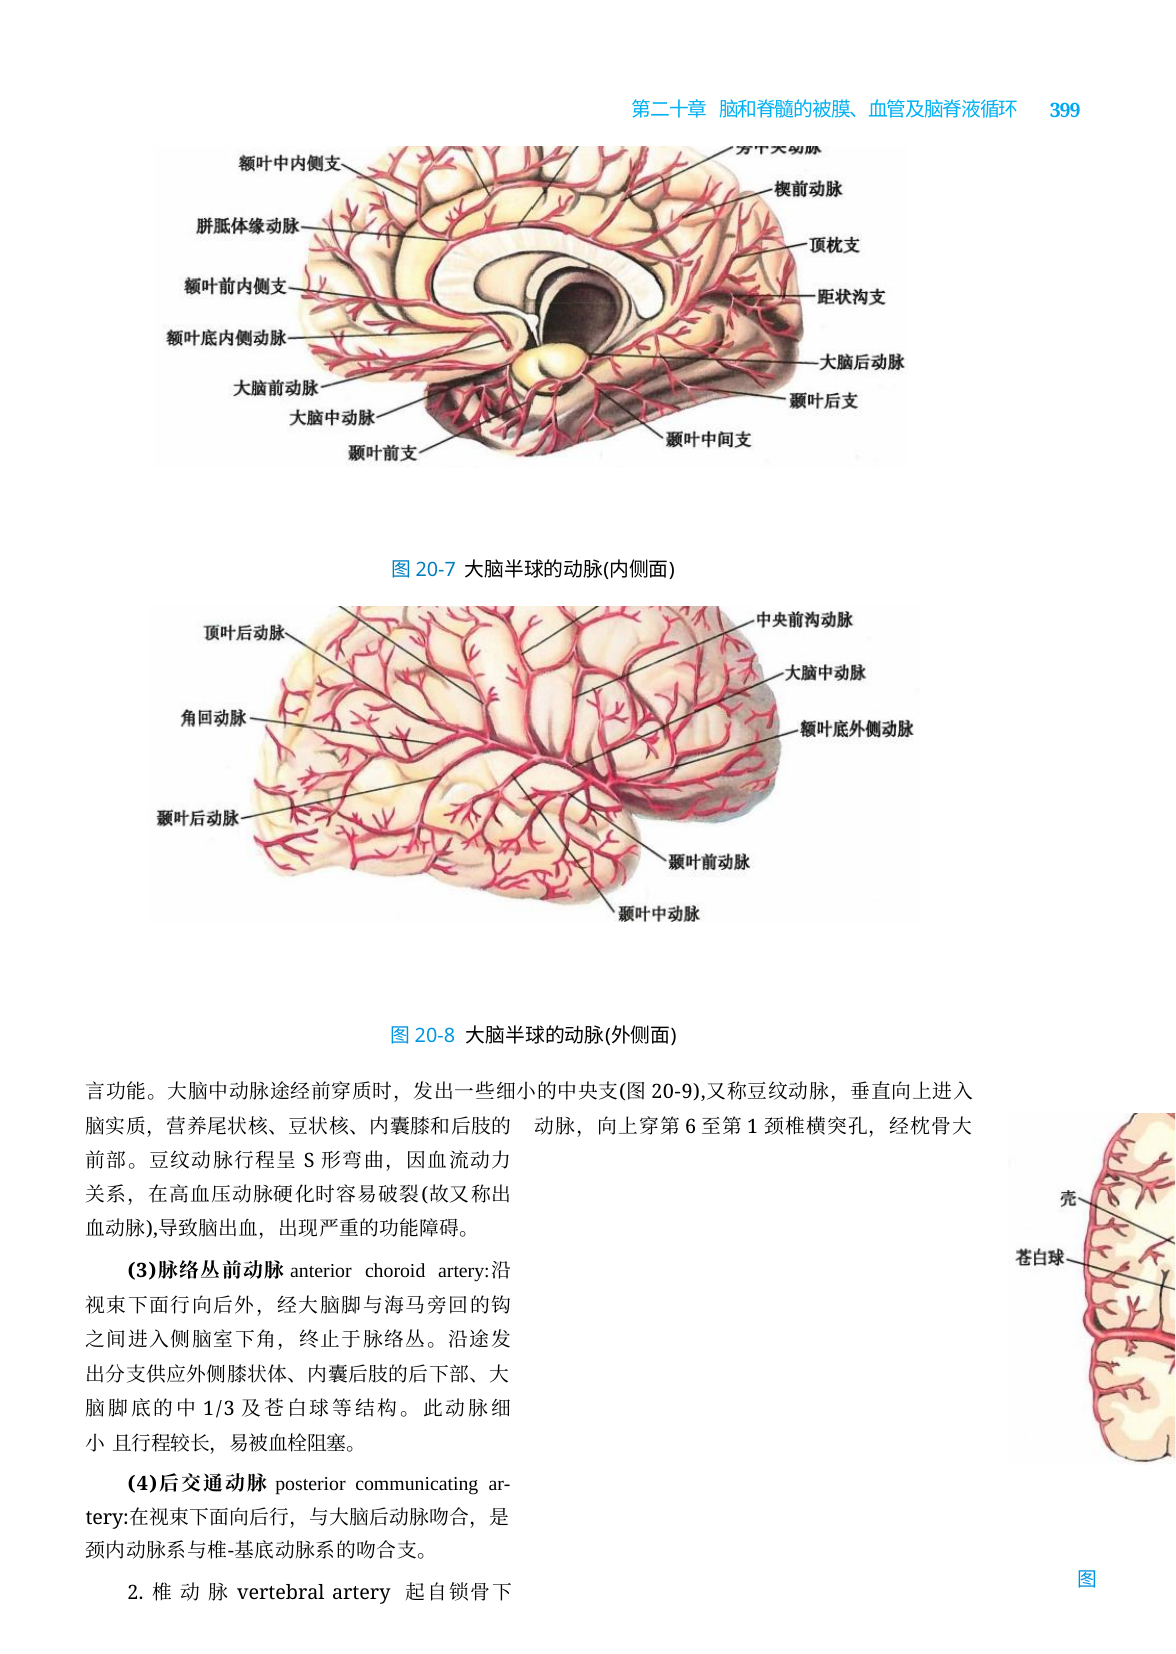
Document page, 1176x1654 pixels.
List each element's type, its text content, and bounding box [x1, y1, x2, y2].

text 第二十章 脑和脊髓的被膜、血管及脑脊液循环 399 [85, 94, 1081, 122]
picture [395, 573, 407, 577]
picture [1008, 1113, 1175, 1465]
picture [394, 1039, 406, 1043]
picture [154, 146, 909, 468]
text 图20-7 大脑半球的动脉(内侧面) [392, 555, 1098, 581]
picture [1081, 1583, 1093, 1587]
text 脑实质，营养尾状核、豆状核、内囊膝和后肢的 前部。豆纹动脉行程呈 S 形弯曲，因血流动力 关系，在高血压动脉硬化时容易破裂(故又称出 血动脉),导致脑出血，出现严重的功能障碍。 [85, 1111, 512, 1241]
picture [750, 101, 755, 113]
text 2. 椎 动 脉 vertebral artery 起自锁骨下 动脉，向上穿第6至第1 颈椎横突孔，经枕骨大 [85, 1577, 512, 1605]
picture [147, 606, 921, 922]
picture [778, 102, 785, 113]
text 图20-8 大脑半球的动脉(外侧面) [391, 1021, 1098, 1047]
picture [989, 112, 998, 118]
picture [395, 560, 407, 565]
text 2. 椎 动 脉 vertebral artery 起自锁骨下 动脉，向上穿第6至第1 颈椎横突孔，经枕骨大 [534, 1111, 986, 1139]
text (3)脉络丛前动脉anterior choroid artery:沿 视束下面行向后外，经大脑脚与海马旁回的钩 之间进入侧脑室下角，终止于脉络丛。沿途发 出分支供应外侧膝状体、内囊后肢的后下部、大 脑脚底的中1/3及苍白球等结构。此动脉细小 且行程较长，易被血栓阻塞。 [85, 1255, 511, 1456]
picture [786, 103, 793, 115]
text 言功能。大脑中动脉途经前穿质时，发出一些细小的中央支(图20-9),又称豆纹动脉，垂直向上进入 [85, 1078, 1098, 1103]
text (4)后交通动脉 posterior communicating ar- tery:在视束下面向后行，与大脑后动脉吻合，是 颈内动脉系与椎-基底动脉系的吻合支。 [85, 1468, 510, 1563]
